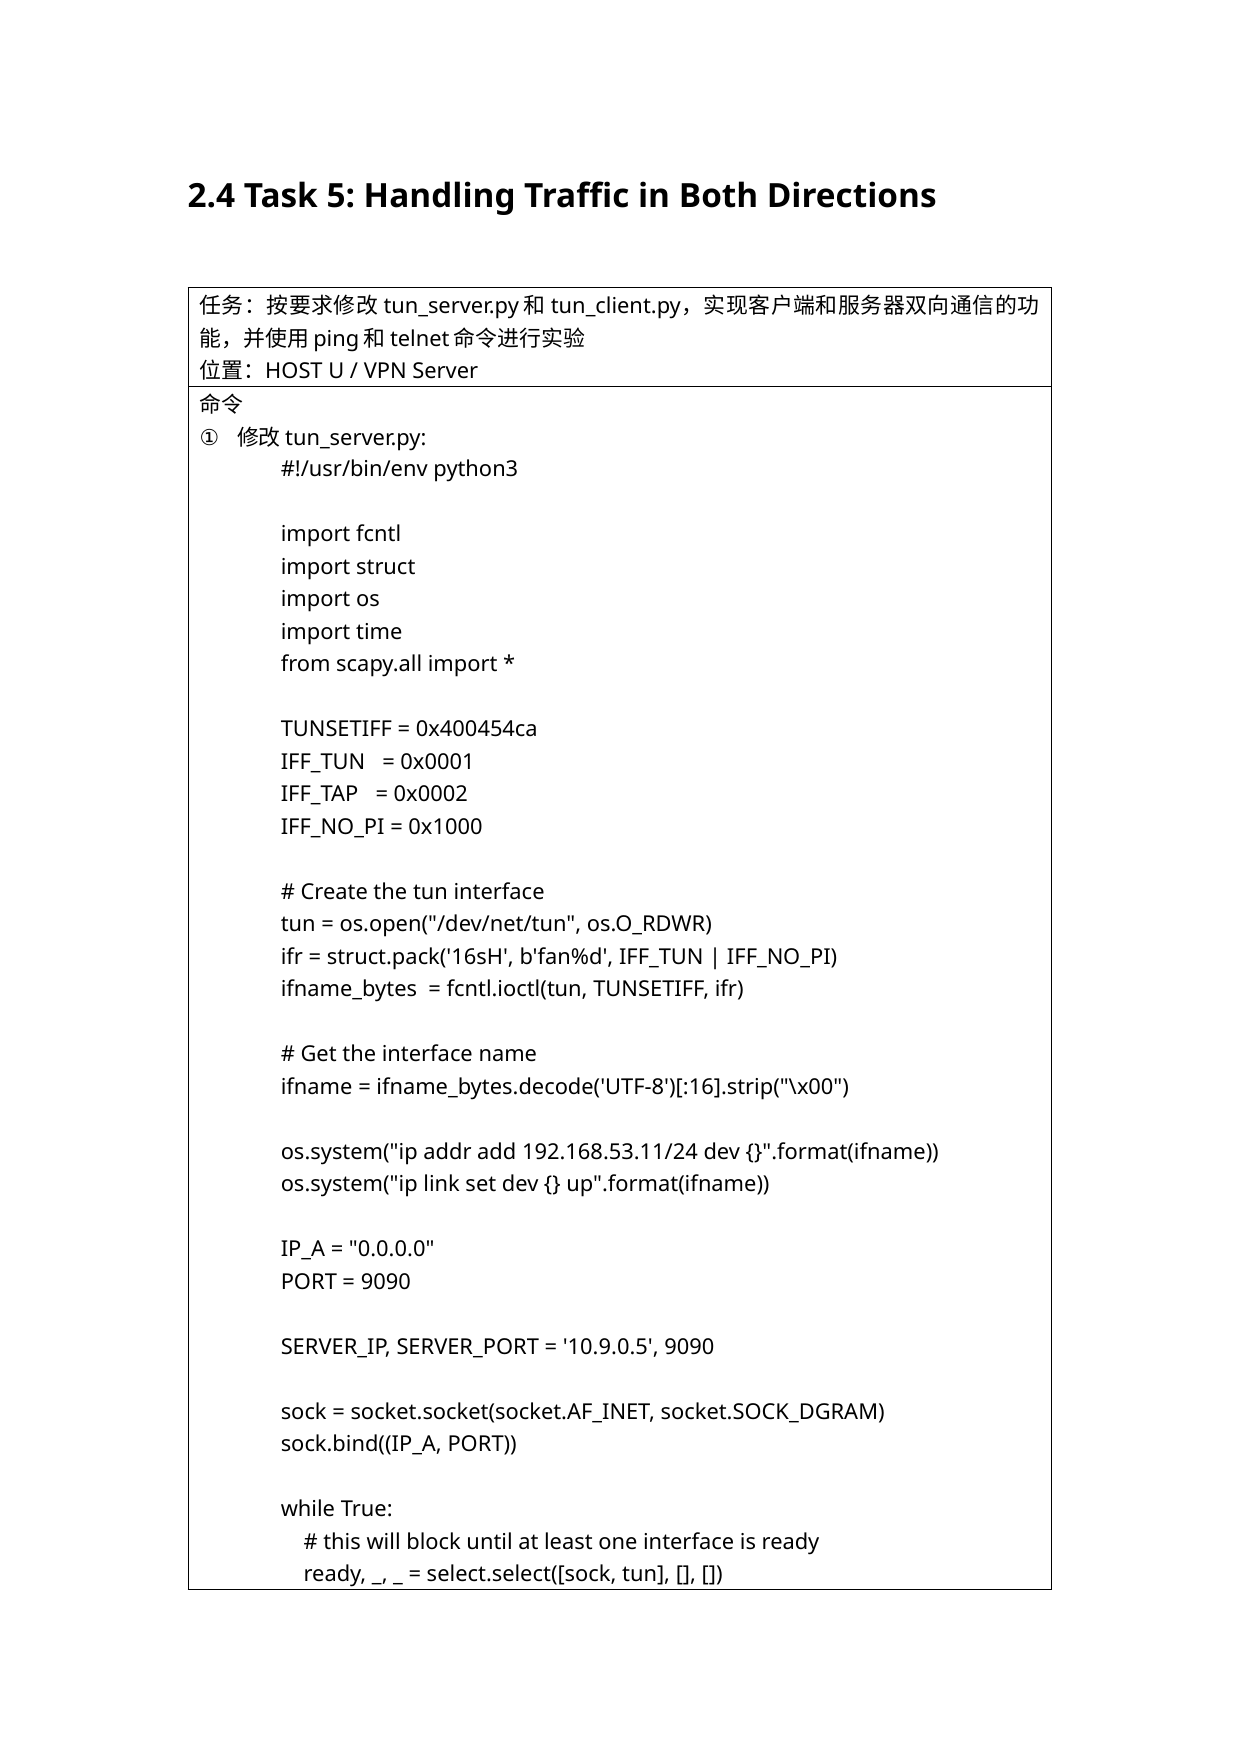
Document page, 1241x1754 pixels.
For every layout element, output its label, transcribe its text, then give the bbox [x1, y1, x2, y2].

table_header 任务：按要求修改tun_server.py和tun_client.py，实现客户端和服务器双向通信的功能，并使用ping和telnet命令进行实验 位置：HOST U / VPN Server [189, 288, 1051, 386]
subtitle 2.4 Task 5: Handling Traffic in Both Directions [187, 162, 1053, 227]
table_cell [189, 387, 1051, 1589]
